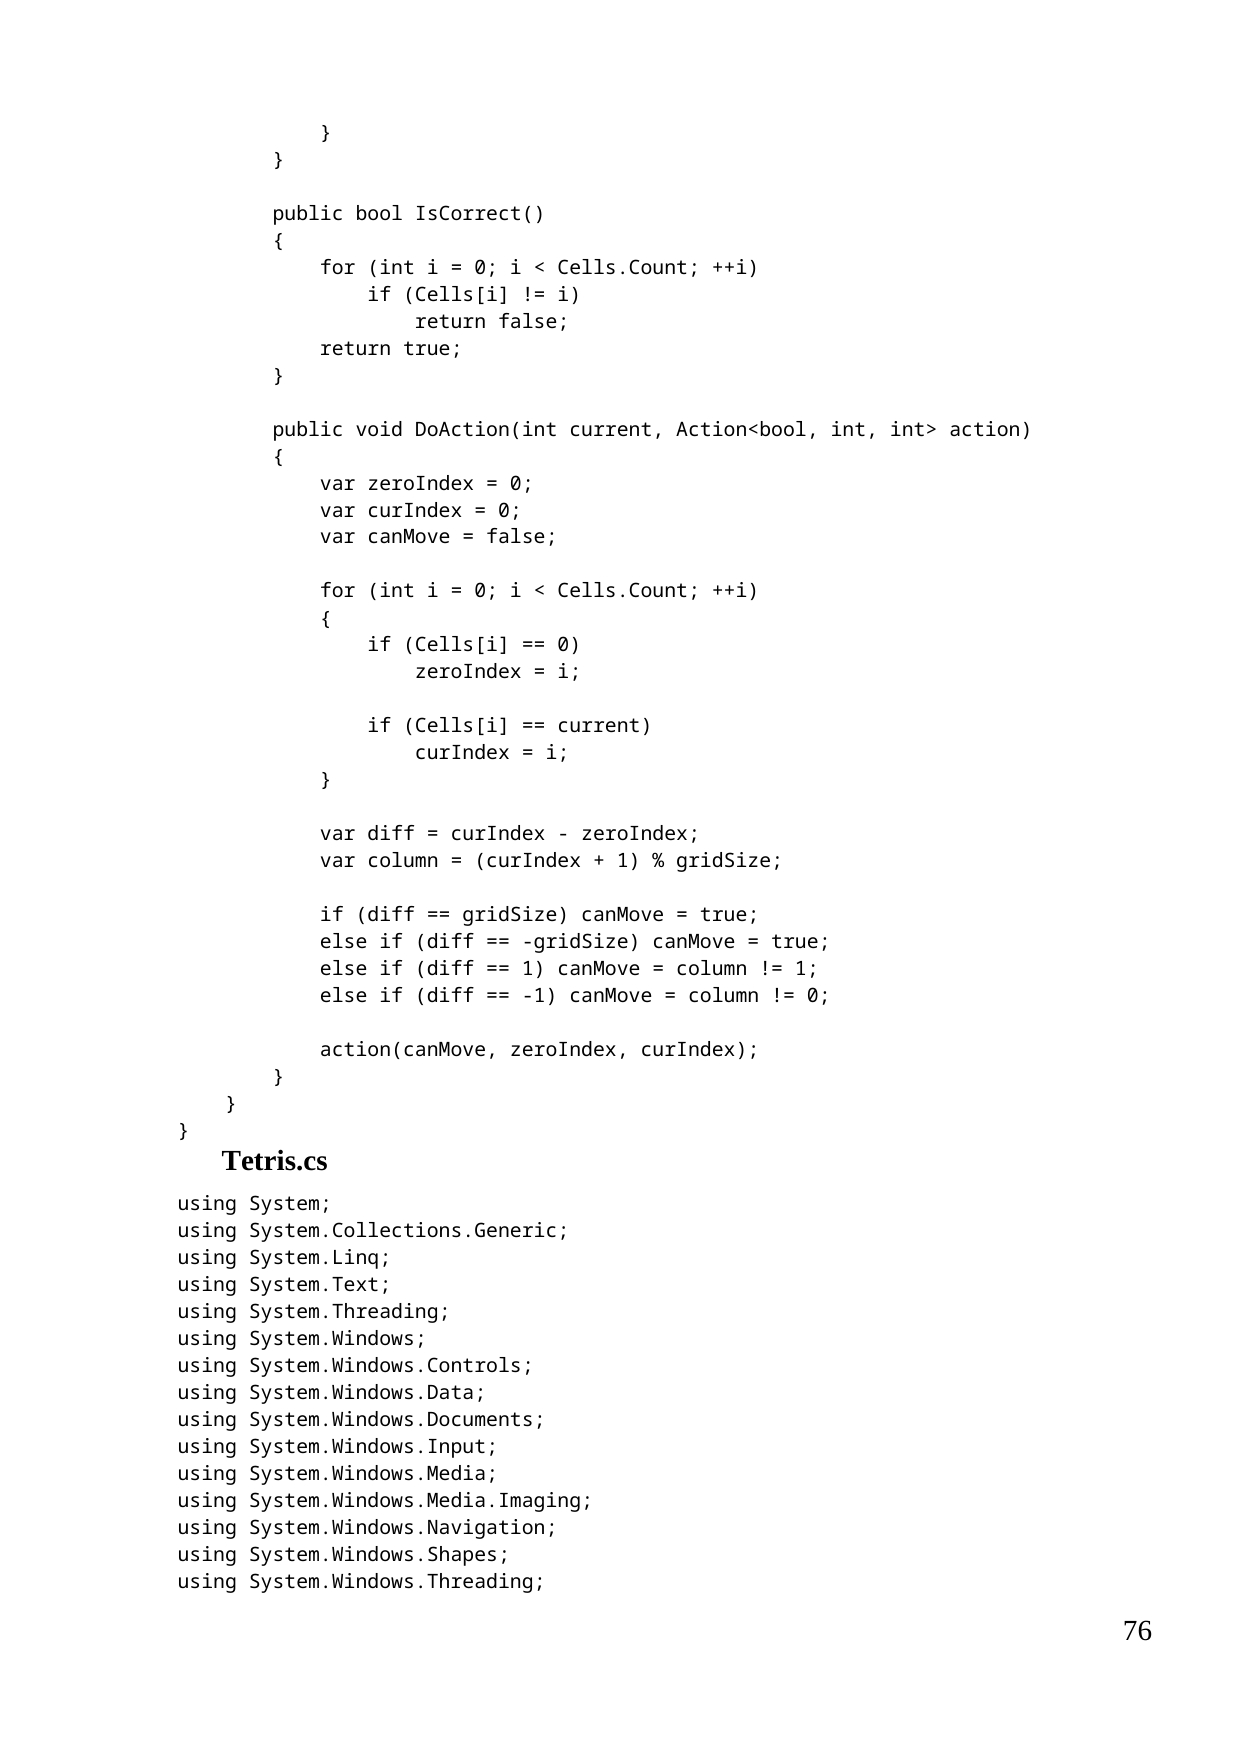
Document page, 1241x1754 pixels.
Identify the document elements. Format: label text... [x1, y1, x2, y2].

text var canMove = false; [177, 523, 1152, 550]
text Tetris.cs [177, 1143, 1152, 1177]
text using System.Collections.Generic; [177, 1216, 1152, 1243]
text { [177, 226, 1152, 253]
text if (Cells[i] == 0) [177, 631, 1152, 658]
text var curIndex = 0; [177, 496, 1152, 523]
text for (int i = 0; i < Cells.Count; ++i) [177, 577, 1152, 604]
text } [177, 766, 1152, 793]
text using System.Windows; [177, 1324, 1152, 1351]
text } [177, 145, 1152, 172]
text using System.Windows.Input; [177, 1432, 1152, 1459]
text } [177, 1116, 1152, 1143]
text zeroIndex = i; [177, 658, 1152, 685]
text } [177, 1062, 1152, 1089]
text return false; [177, 307, 1152, 334]
text using System.Text; [177, 1270, 1152, 1297]
text using System.Windows.Threading; [177, 1567, 1152, 1594]
text using System.Windows.Controls; [177, 1351, 1152, 1378]
text var zeroIndex = 0; [177, 469, 1152, 496]
text using System.Windows.Documents; [177, 1405, 1152, 1432]
text } [177, 118, 1152, 145]
text else if (diff == -gridSize) canMove = true; [177, 927, 1152, 954]
text action(canMove, zeroIndex, curIndex); [177, 1035, 1152, 1062]
text curIndex = i; [177, 739, 1152, 766]
text return true; [177, 334, 1152, 361]
text using System.Windows.Data; [177, 1378, 1152, 1405]
text } [177, 1089, 1152, 1116]
text var column = (curIndex + 1) % gridSize; [177, 847, 1152, 873]
text using System.Windows.Navigation; [177, 1513, 1152, 1540]
text { [177, 442, 1152, 469]
text if (Cells[i] == current) [177, 712, 1152, 739]
text if (diff == gridSize) canMove = true; [177, 901, 1152, 927]
text else if (diff == 1) canMove = column != 1; [177, 954, 1152, 981]
text else if (diff == -1) canMove = column != 0; [177, 981, 1152, 1008]
text using System.Windows.Media.Imaging; [177, 1486, 1152, 1513]
text public void DoAction(int current, Action<bool, int, int> action) [177, 415, 1152, 442]
text using System.Windows.Media; [177, 1459, 1152, 1486]
text using System.Linq; [177, 1243, 1152, 1270]
text if (Cells[i] != i) [177, 280, 1152, 307]
text for (int i = 0; i < Cells.Count; ++i) [177, 253, 1152, 280]
text { [177, 604, 1152, 631]
text var diff = curIndex - zeroIndex; [177, 819, 1152, 847]
text } [177, 361, 1152, 388]
text using System.Threading; [177, 1297, 1152, 1324]
text public bool IsCorrect() [177, 199, 1152, 226]
text using System.Windows.Shapes; [177, 1540, 1152, 1567]
text using System; [177, 1189, 1152, 1216]
